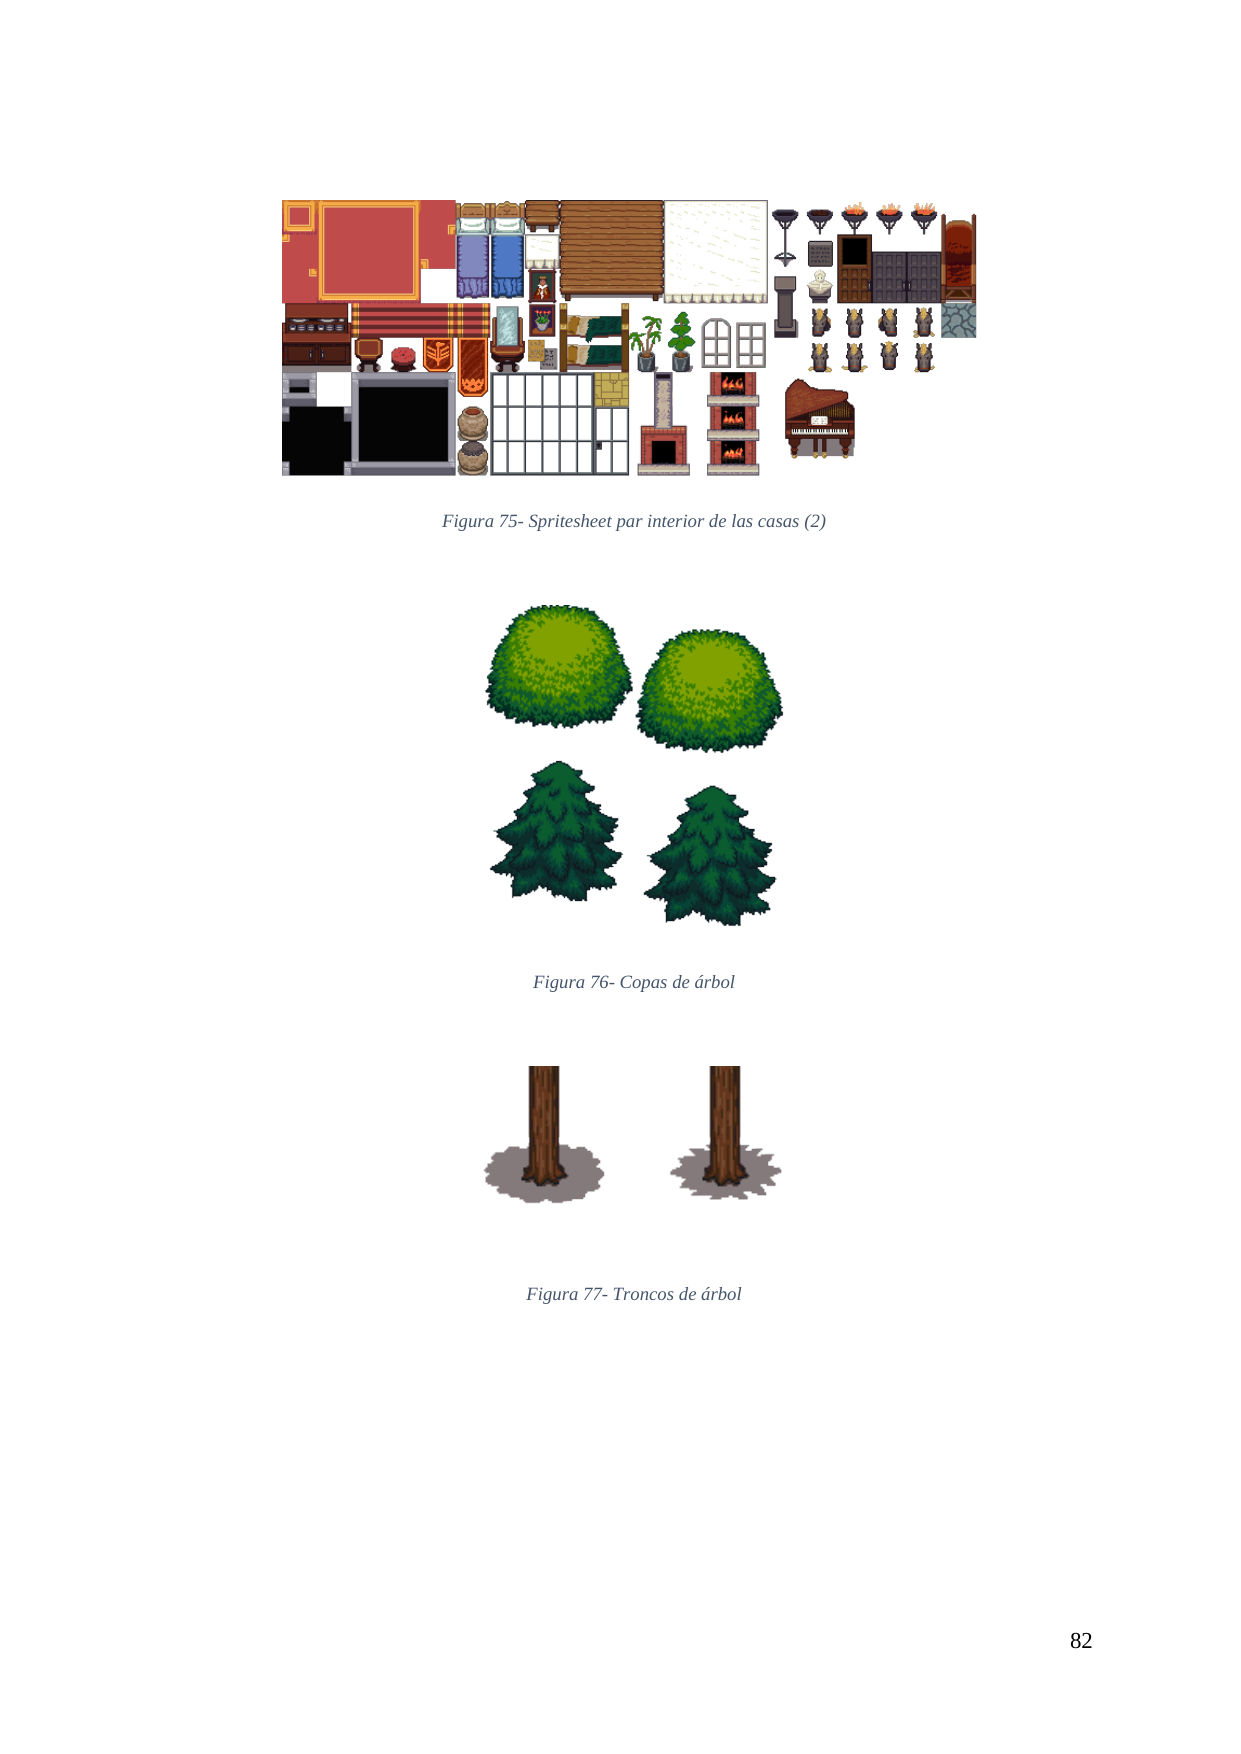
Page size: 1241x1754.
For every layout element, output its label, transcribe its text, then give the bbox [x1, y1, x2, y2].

text Figura 75- Spritesheet par interior de las casas (2) [177, 510, 1092, 532]
text Figura 76- Copas de árbol [177, 971, 1092, 993]
picture [484, 605, 785, 951]
picture [454, 1066, 816, 1247]
text Figura 77- Troncos de árbol [177, 1283, 1092, 1304]
picture [282, 200, 988, 486]
